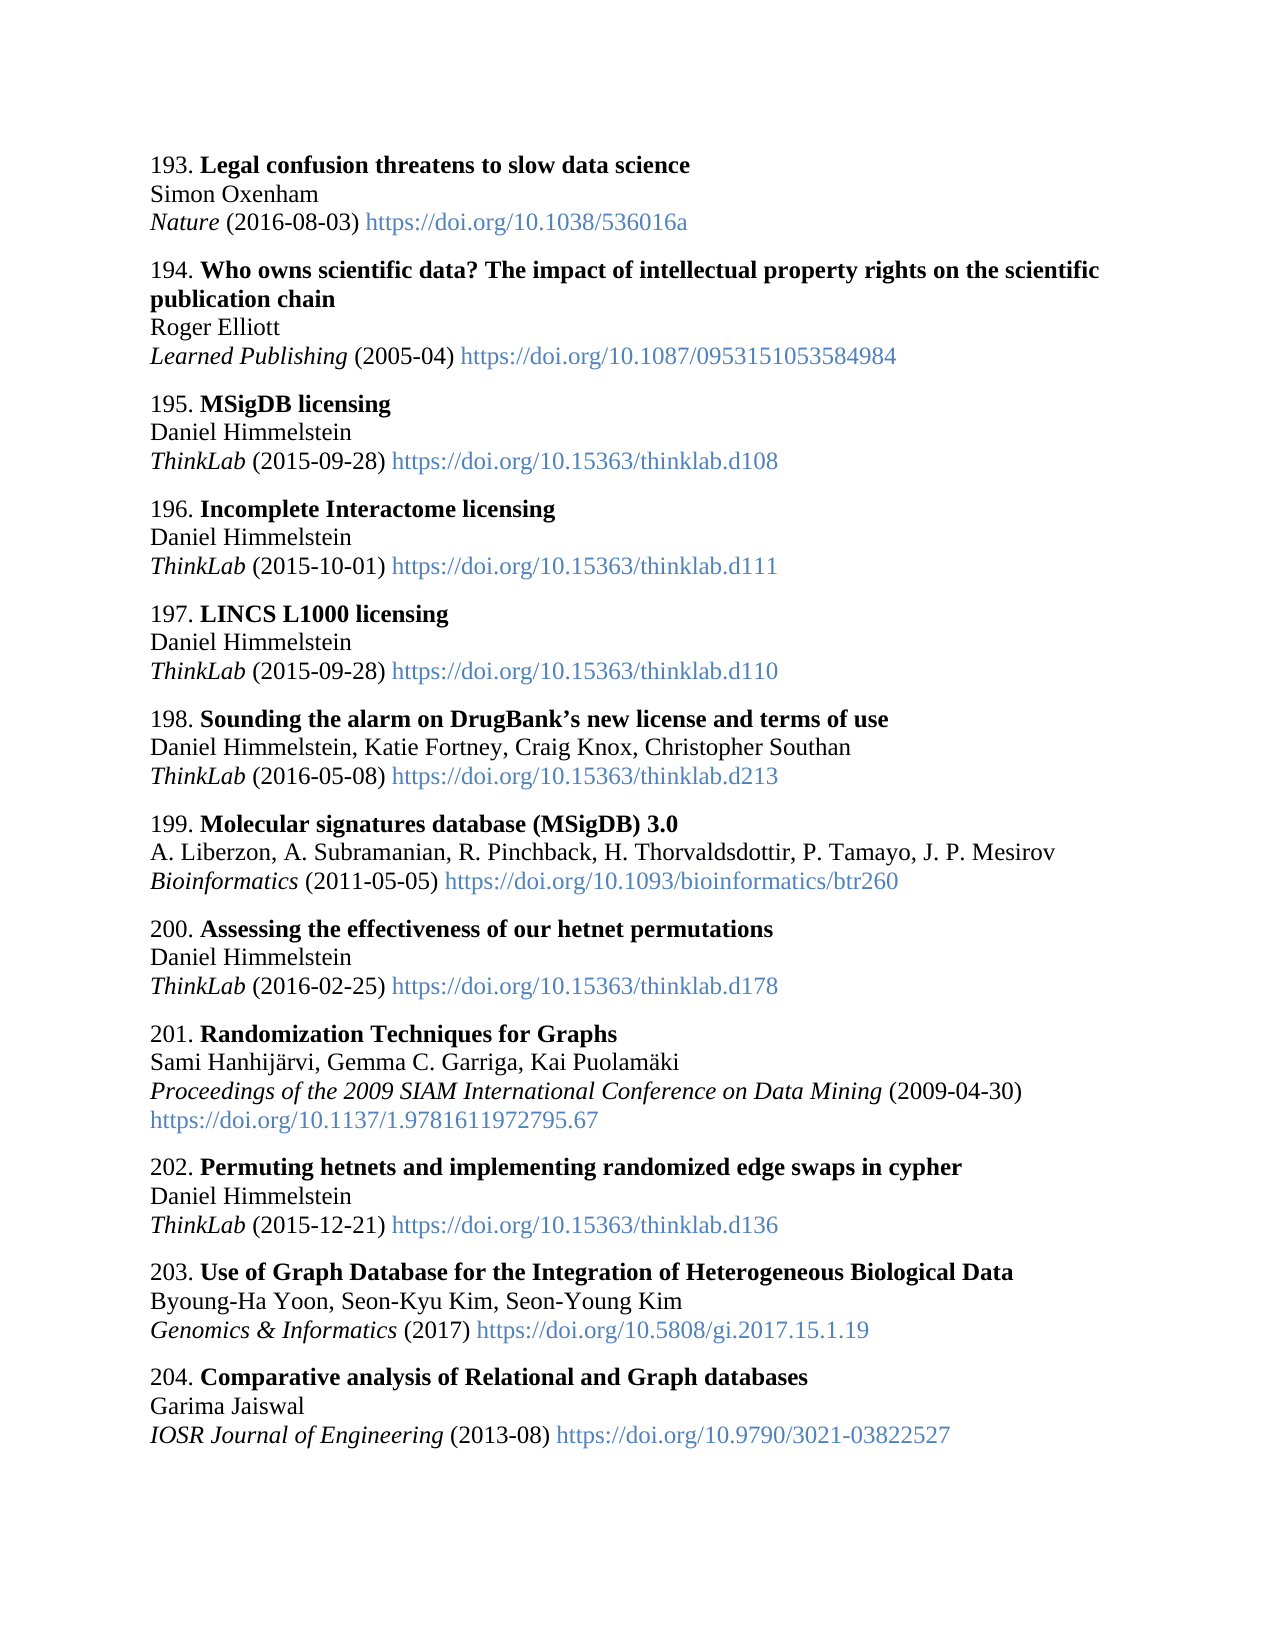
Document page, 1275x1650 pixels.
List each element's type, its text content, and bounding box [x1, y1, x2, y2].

text 203. Use of Graph Database for the Integration of Heterogeneous Biological Data Byoung-Ha Yoon, Seon-Kyu Kim, Seon-Young Kim Genomics & Informatics (2017) https://doi.org/10.5808/gi.2017.15.1.19 [150, 1257, 1125, 1344]
text 196. Incomplete Interactome licensing Daniel Himmelstein ThinkLab (2015-10-01) https://doi.org/10.15363/thinklab.d111 [150, 494, 1125, 580]
text 198. Sounding the alarm on DrugBank’s new license and terms of use Daniel Himmelstein, Katie Fortney, Craig Knox, Christopher Southan ThinkLab (2016-05-08) https://doi.org/10.15363/thinklab.d213 [150, 704, 1125, 790]
text 201. Randomization Techniques for Graphs Sami Hanhijärvi, Gemma C. Garriga, Kai Puolamäki Proceedings of the 2009 SIAM International Conference on Data Mining (2009-04-30) https://doi.org/10.1137/1.9781611972795.67 [150, 1019, 1125, 1134]
text 197. LINCS L1000 licensing Daniel Himmelstein ThinkLab (2015-09-28) https://doi.org/10.15363/thinklab.d110 [150, 599, 1125, 685]
text 200. Assessing the effectiveness of our hetnet permutations Daniel Himmelstein ThinkLab (2016-02-25) https://doi.org/10.15363/thinklab.d178 [150, 914, 1125, 1000]
text 195. MSigDB licensing Daniel Himmelstein ThinkLab (2015-09-28) https://doi.org/10.15363/thinklab.d108 [150, 389, 1125, 475]
text 199. Molecular signatures database (MSigDB) 3.0 A. Liberzon, A. Subramanian, R. Pinchback, H. Thorvaldsdottir, P. Tamayo, J. P. Mesirov Bioinformatics (2011-05-05) https://doi.org/10.1093/bioinformatics/btr260 [150, 809, 1125, 895]
text 204. Comparative analysis of Relational and Graph databases Garima Jaiswal IOSR Journal of Engineering (2013-08) https://doi.org/10.9790/3021-03822527 [150, 1362, 1125, 1449]
text 193. Legal confusion threatens to slow data science Simon Oxenham Nature (2016-08-03) https://doi.org/10.1038/536016a [150, 150, 1125, 236]
text 194. Who owns scientific data? The impact of intellectual property rights on the scientific publication chain Roger Elliott Learned Publishing (2005-04) https://doi.org/10.1087/0953151053584984 [150, 255, 1125, 370]
text 202. Permuting hetnets and implementing randomized edge swaps in cypher Daniel Himmelstein ThinkLab (2015-12-21) https://doi.org/10.15363/thinklab.d136 [150, 1152, 1125, 1239]
